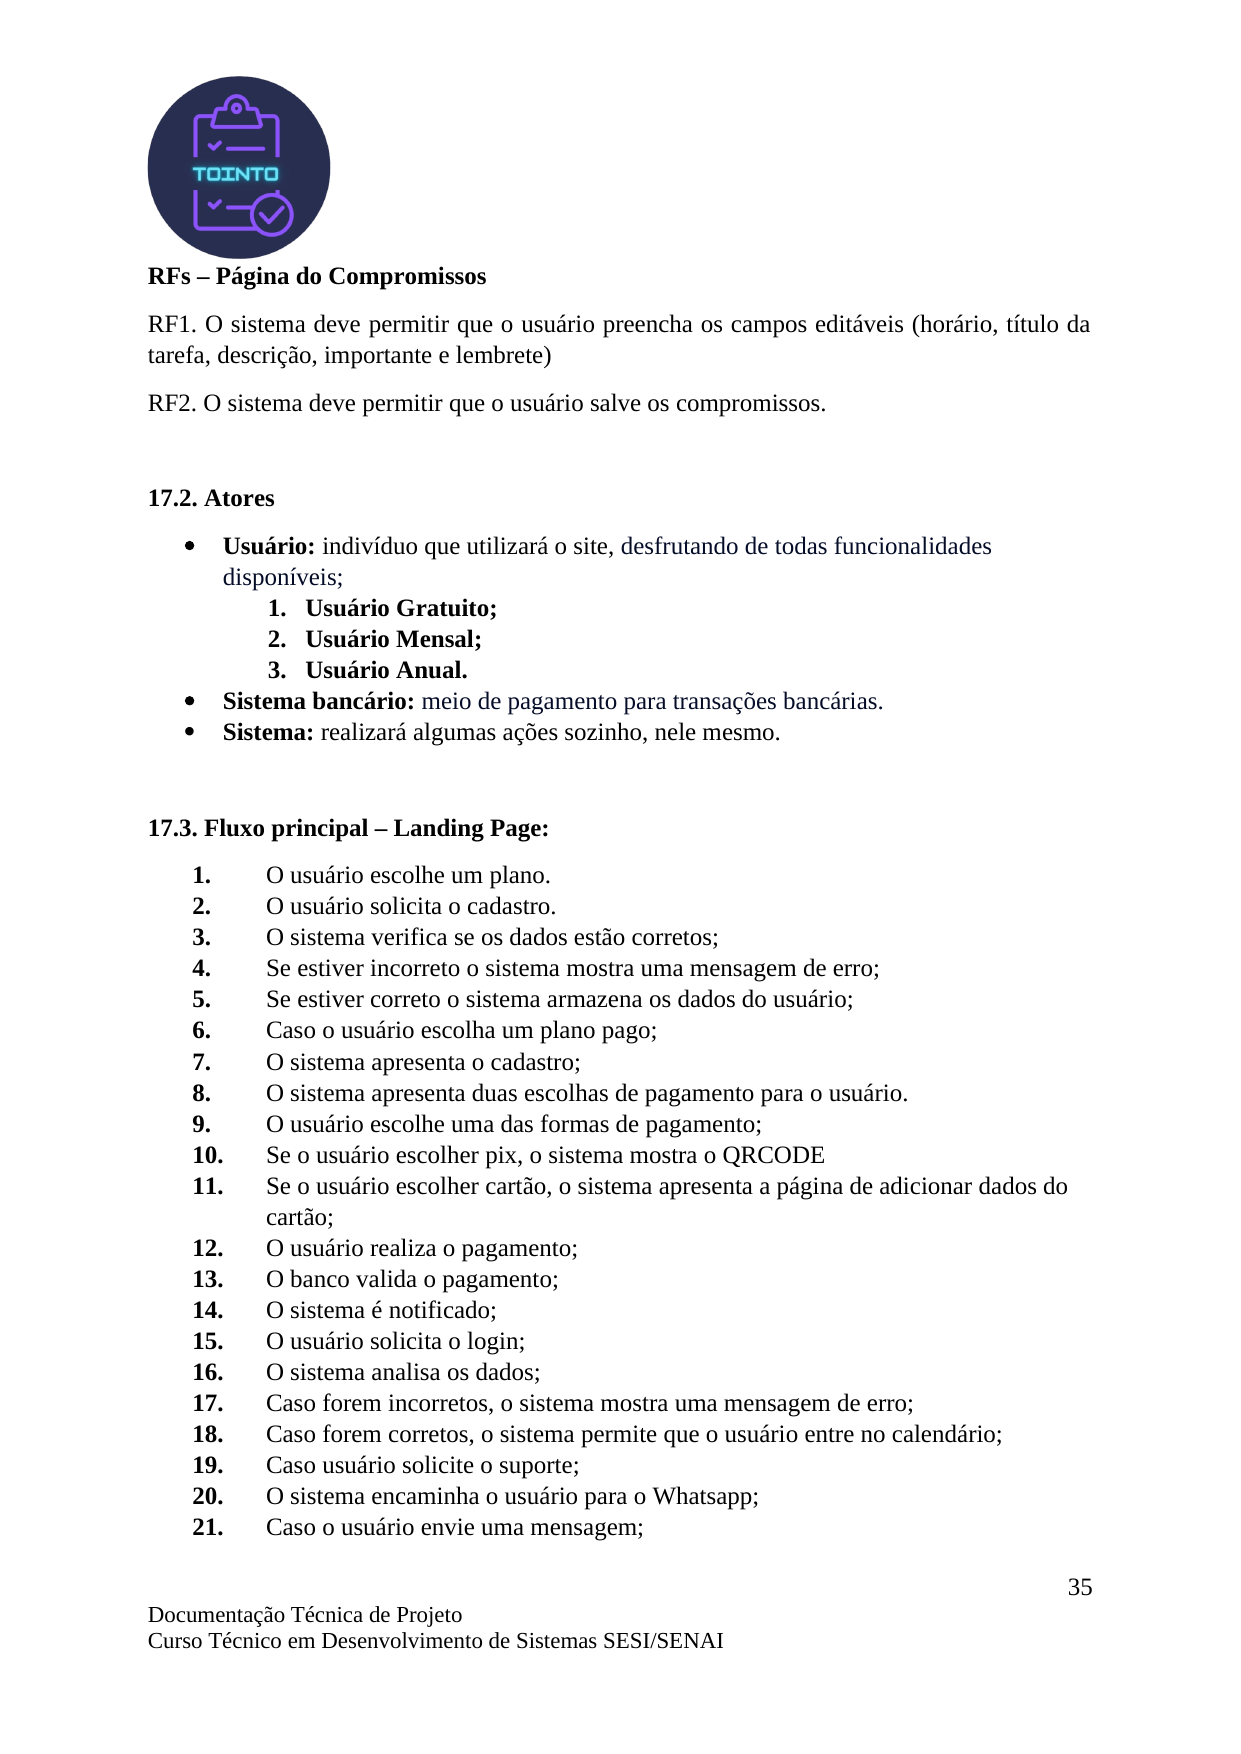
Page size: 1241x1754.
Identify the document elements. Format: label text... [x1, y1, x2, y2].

list Caso forem incorretos, o sistema mostra uma mensagem de erro; [192, 1388, 1092, 1417]
text 17.2. Atores [148, 483, 1092, 512]
list Se o usuário escolher cartão, o sistema apresenta a página de adicionar dados do cartão; [192, 1171, 1092, 1231]
list O usuário escolhe uma das formas de pagamento; [192, 1109, 1092, 1137]
list Caso forem corretos, o sistema permite que o usuário entre no calendário; [192, 1419, 1092, 1448]
list Se o usuário escolher pix, o sistema mostra o QRCODE [192, 1140, 1092, 1168]
list O usuário realiza o pagamento; [192, 1233, 1092, 1262]
list Usuário Gratuito; [268, 593, 1092, 622]
list O sistema encaminha o usuário para o Whatsapp; [192, 1481, 1092, 1510]
list O usuário solicita o login; [192, 1326, 1092, 1355]
list O usuário solicita o cadastro. [192, 891, 1092, 920]
list Caso o usuário envie uma mensagem; [192, 1512, 1092, 1541]
list O sistema apresenta duas escolhas de pagamento para o usuário. [192, 1078, 1092, 1106]
list O sistema apresenta o cadastro; [192, 1047, 1092, 1075]
list O banco valida o pagamento; [192, 1264, 1092, 1293]
list O usuário escolhe um plano. [192, 860, 1092, 889]
list Caso o usuário escolha um plano pago; [192, 1016, 1092, 1044]
text RF1. O sistema deve permitir que o usuário preencha os campos editáveis (horário, título da tarefa, descrição, importante e lembrete) [148, 309, 1092, 369]
list O sistema verifica se os dados estão corretos; [192, 922, 1092, 951]
list Se estiver correto o sistema armazena os dados do usuário; [192, 984, 1092, 1013]
list Sistema bancário: meio de pagamento para transações bancárias. [185, 686, 1092, 715]
list O sistema analisa os dados; [192, 1357, 1092, 1386]
text 17.3. Fluxo principal – Landing Page: [148, 813, 1092, 841]
list Se estiver incorreto o sistema mostra uma mensagem de erro; [192, 953, 1092, 982]
list Caso usuário solicite o suporte; [192, 1450, 1092, 1479]
list O sistema é notificado; [192, 1295, 1092, 1324]
text RF2. O sistema deve permitir que o usuário salve os compromissos. [148, 388, 1092, 417]
list Usuário Mensal; [268, 624, 1092, 653]
list Sistema: realizará algumas ações sozinho, nele mesmo. [185, 717, 1092, 746]
list Usuário: indivíduo que utilizará o site, desfrutando de todas funcionalidades disponíveis; [185, 531, 1092, 591]
text RFs – Página do Compromissos [148, 261, 1092, 290]
list Usuário Anual. [268, 655, 1092, 684]
picture [147, 73, 336, 262]
